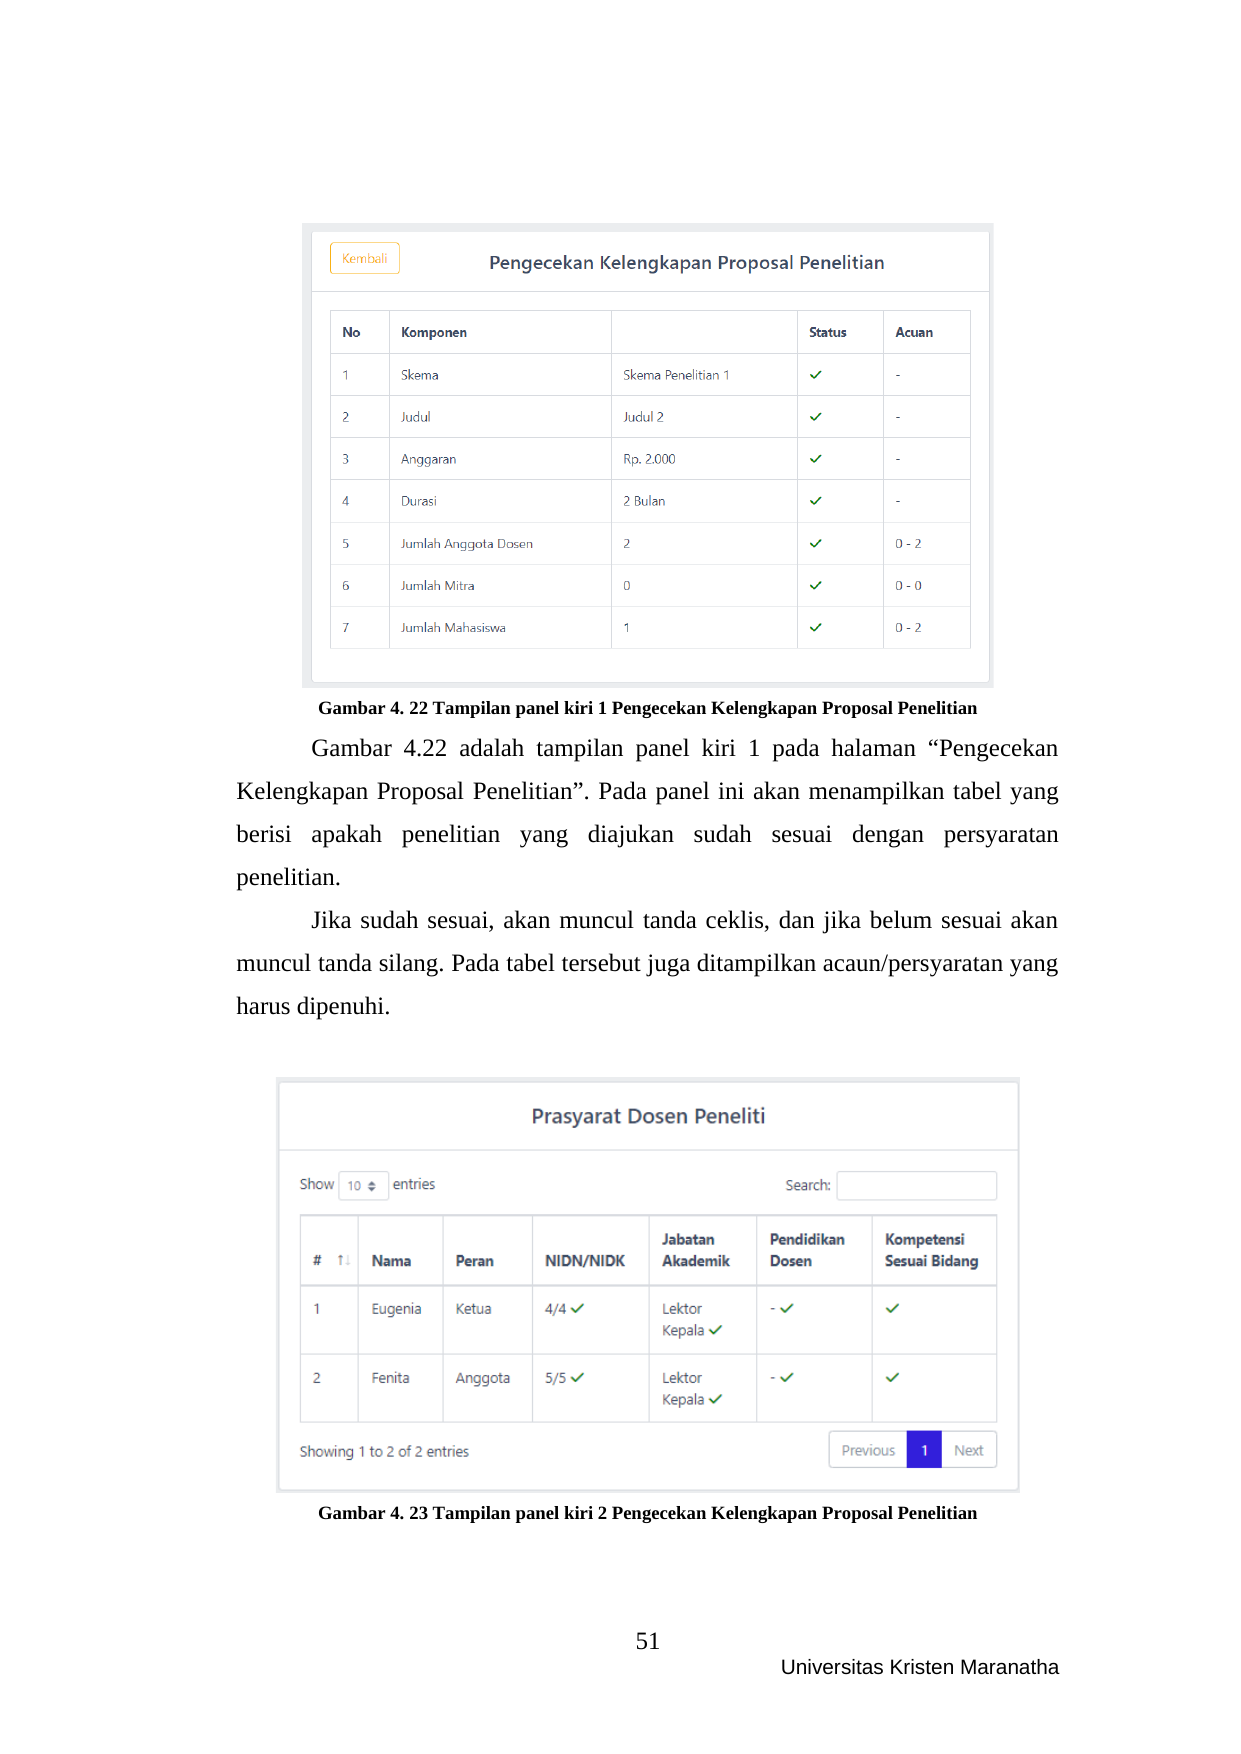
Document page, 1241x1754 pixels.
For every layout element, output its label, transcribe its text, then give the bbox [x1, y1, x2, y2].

picture [275, 1077, 1020, 1493]
picture [302, 223, 994, 688]
text Jika sudah sesuai, akan muncul tanda ceklis, dan jika belum sesuai akan muncul tanda silang. Pada tabel tersebut juga ditampilkan acaun/persyaratan yang harus dipenuhi. [236, 905, 1059, 1020]
